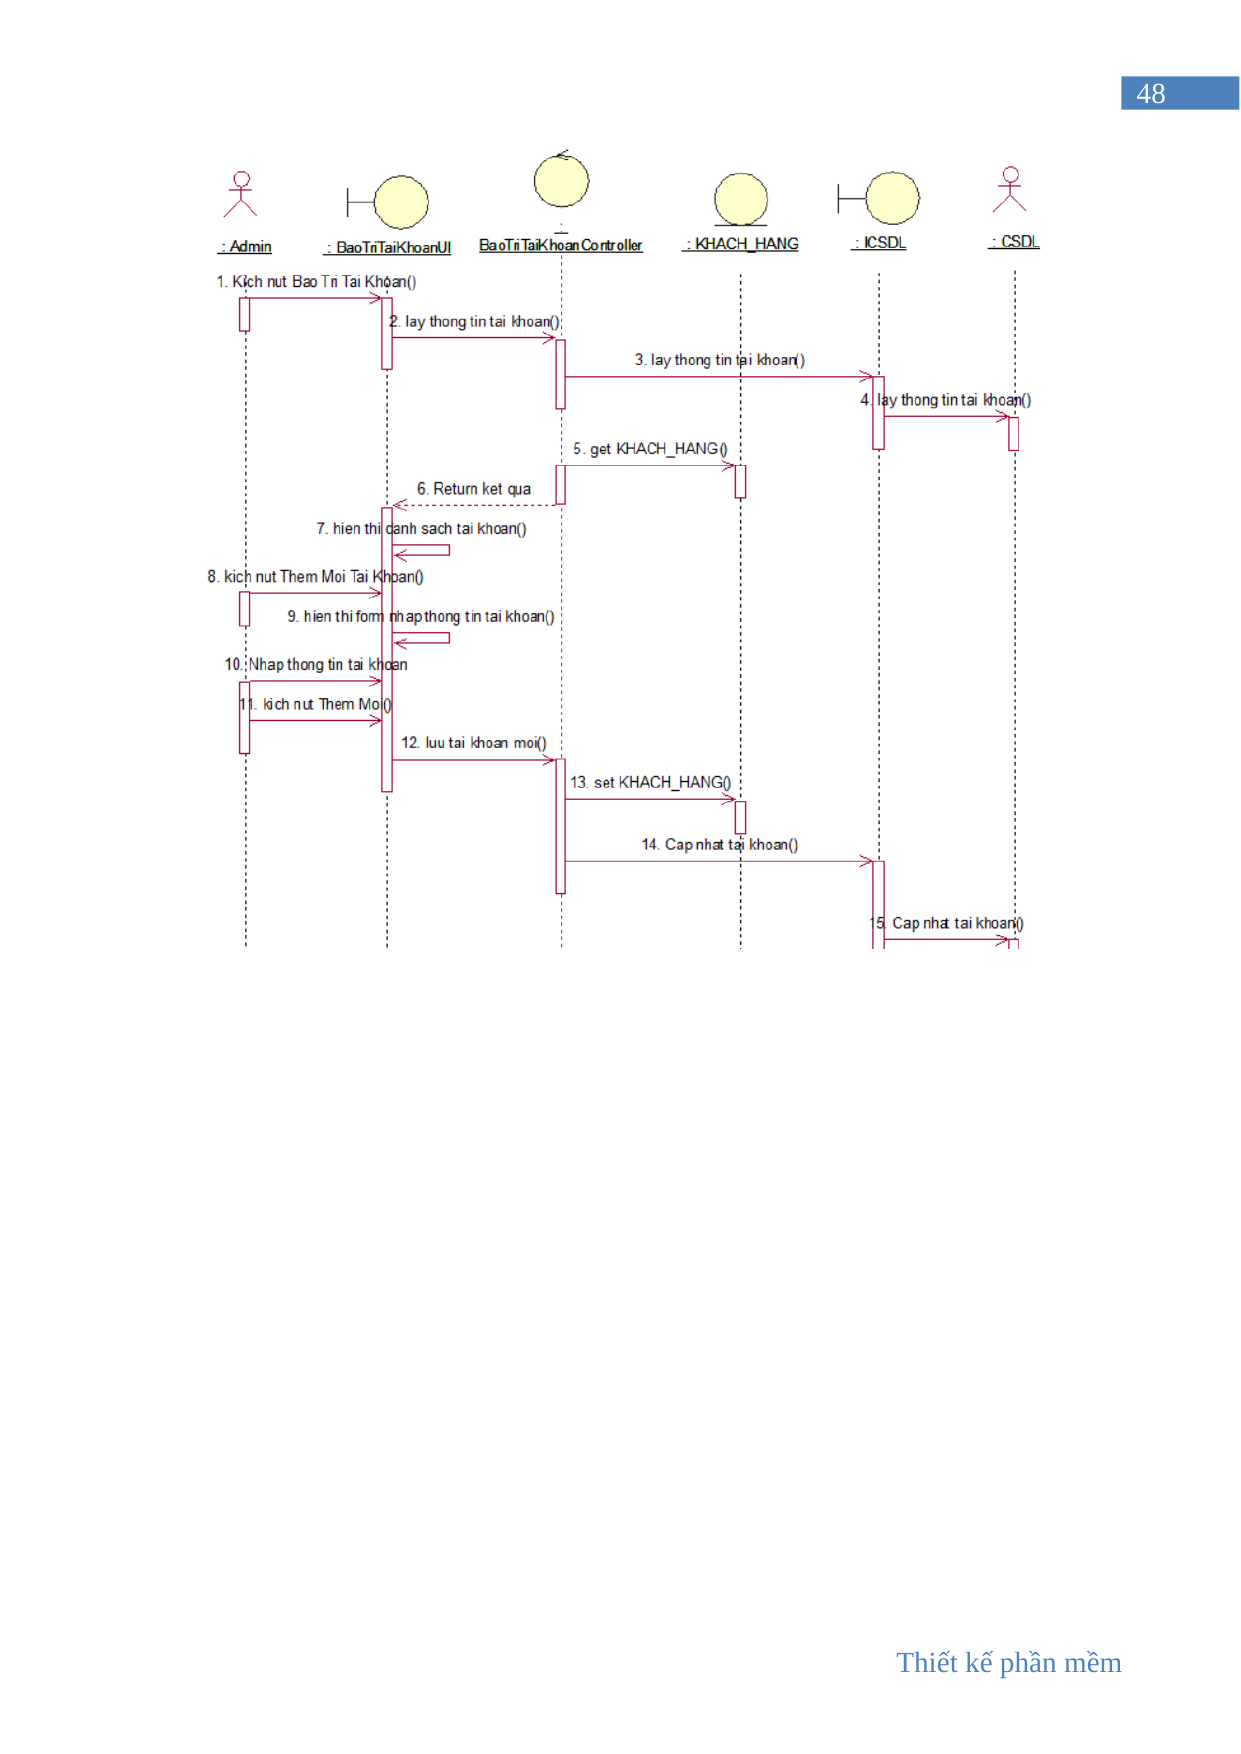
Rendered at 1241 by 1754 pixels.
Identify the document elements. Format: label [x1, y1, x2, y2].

picture [177, 144, 1078, 949]
